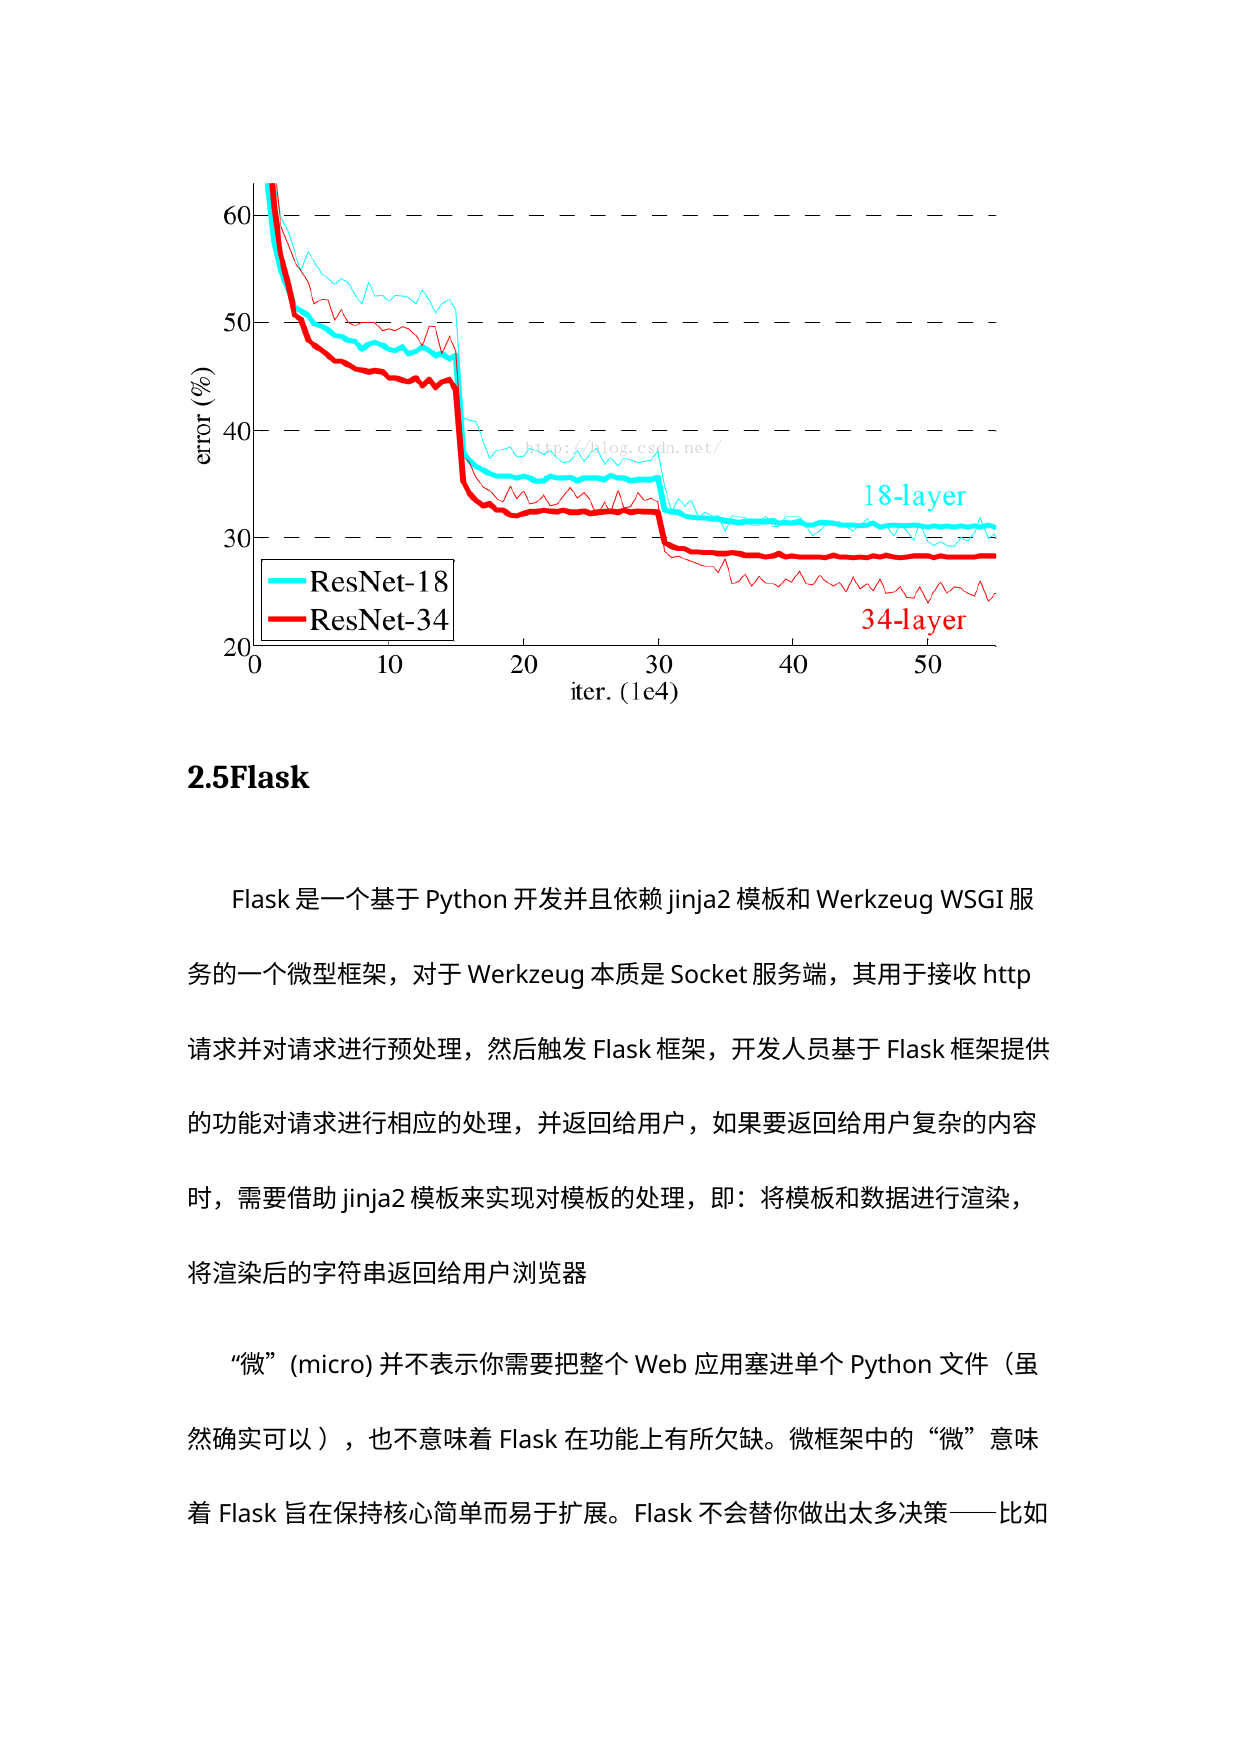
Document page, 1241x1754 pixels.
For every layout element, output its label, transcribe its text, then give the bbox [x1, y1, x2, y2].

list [187, 1330, 1053, 1544]
picture [187, 168, 1039, 708]
subtitle 2.5Flask [187, 745, 1053, 810]
list Flask是一个基于Python开发并且依赖jinja2模板和Werkzeug WSGI服务的一个微型框架，对于Werkzeug本质是Socket服务端，其用于接收http请求并对请求进行预处理，然后触发Flask框架，开发人员基于Flask框架提供的功能对请求进行相应的处理，并返回给用户，如果要返回给用户复杂的内容时，需要借助jinja2模板来实现对模板的处理，即：将模板和数据进行渲染，将渲染后的字符串返回给用户浏览器 [187, 865, 1053, 1304]
